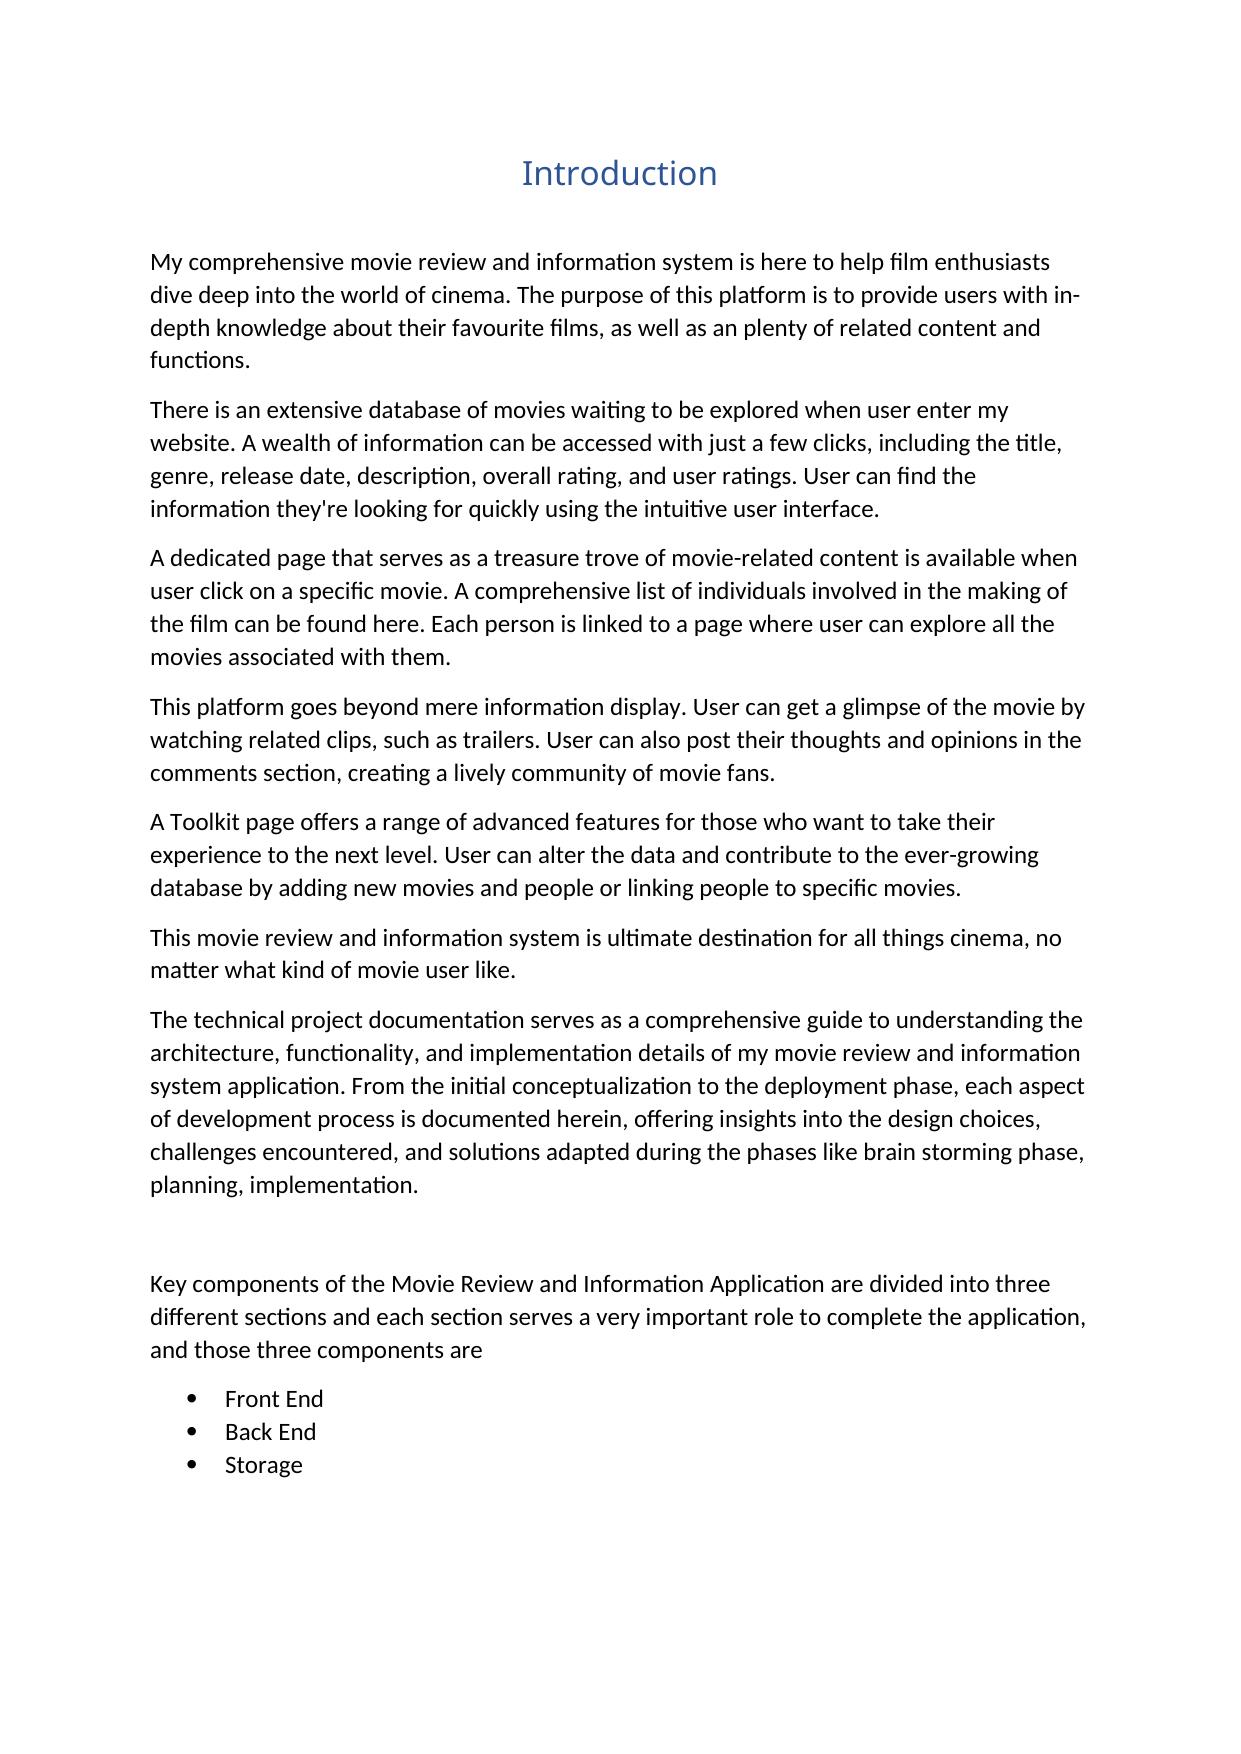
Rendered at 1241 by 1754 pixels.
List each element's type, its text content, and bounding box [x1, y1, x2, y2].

list Back End [187, 1416, 1090, 1447]
text A dedicated page that serves as a treasure trove of movie-related content is available when user click on a specific movie. A comprehensive list of individuals involved in the making of the film can be found here. Each person is linked to a page where user can explore all the movies associated with them. [150, 542, 1090, 672]
text My comprehensive movie review and information system is here to help film enthusiasts dive deep into the world of cinema. The purpose of this platform is to provide users with in-depth knowledge about their favourite films, as well as an plenty of related content and functions. [150, 246, 1090, 375]
text The technical project documentation serves as a comprehensive guide to understanding the architecture, functionality, and implementation details of my movie review and information system application. From the initial conceptualization to the deployment phase, each aspect of development process is documented herein, offering insights into the design choices, challenges encountered, and solutions adapted during the phases like brain storming phase, planning, implementation. [150, 1004, 1090, 1199]
text There is an extensive database of movies waiting to be explored when user enter my website. A wealth of information can be accessed with just a few clicks, including the title, genre, release date, description, overall rating, and user ratings. User can find the information they're looking for quickly using the intuitive user interface. [150, 394, 1090, 523]
list Storage [187, 1449, 1090, 1480]
subtitle Introduction [150, 150, 1090, 195]
text Key components of the Movie Review and Information Application are divided into three different sections and each section serves a very important role to complete the application, and those three components are [150, 1268, 1090, 1364]
list Front End [187, 1383, 1090, 1414]
text This platform goes beyond mere information display. User can get a glimpse of the movie by watching related clips, such as trailers. User can also post their thoughts and opinions in the comments section, creating a lively community of movie fans. [150, 691, 1090, 787]
text A Toolkit page offers a range of advanced features for those who want to take their experience to the next level. User can alter the data and contribute to the ever-growing database by adding new movies and people or linking people to specific movies. [150, 806, 1090, 903]
text This movie review and information system is ultimate destination for all things cinema, no matter what kind of movie user like. [150, 922, 1090, 985]
